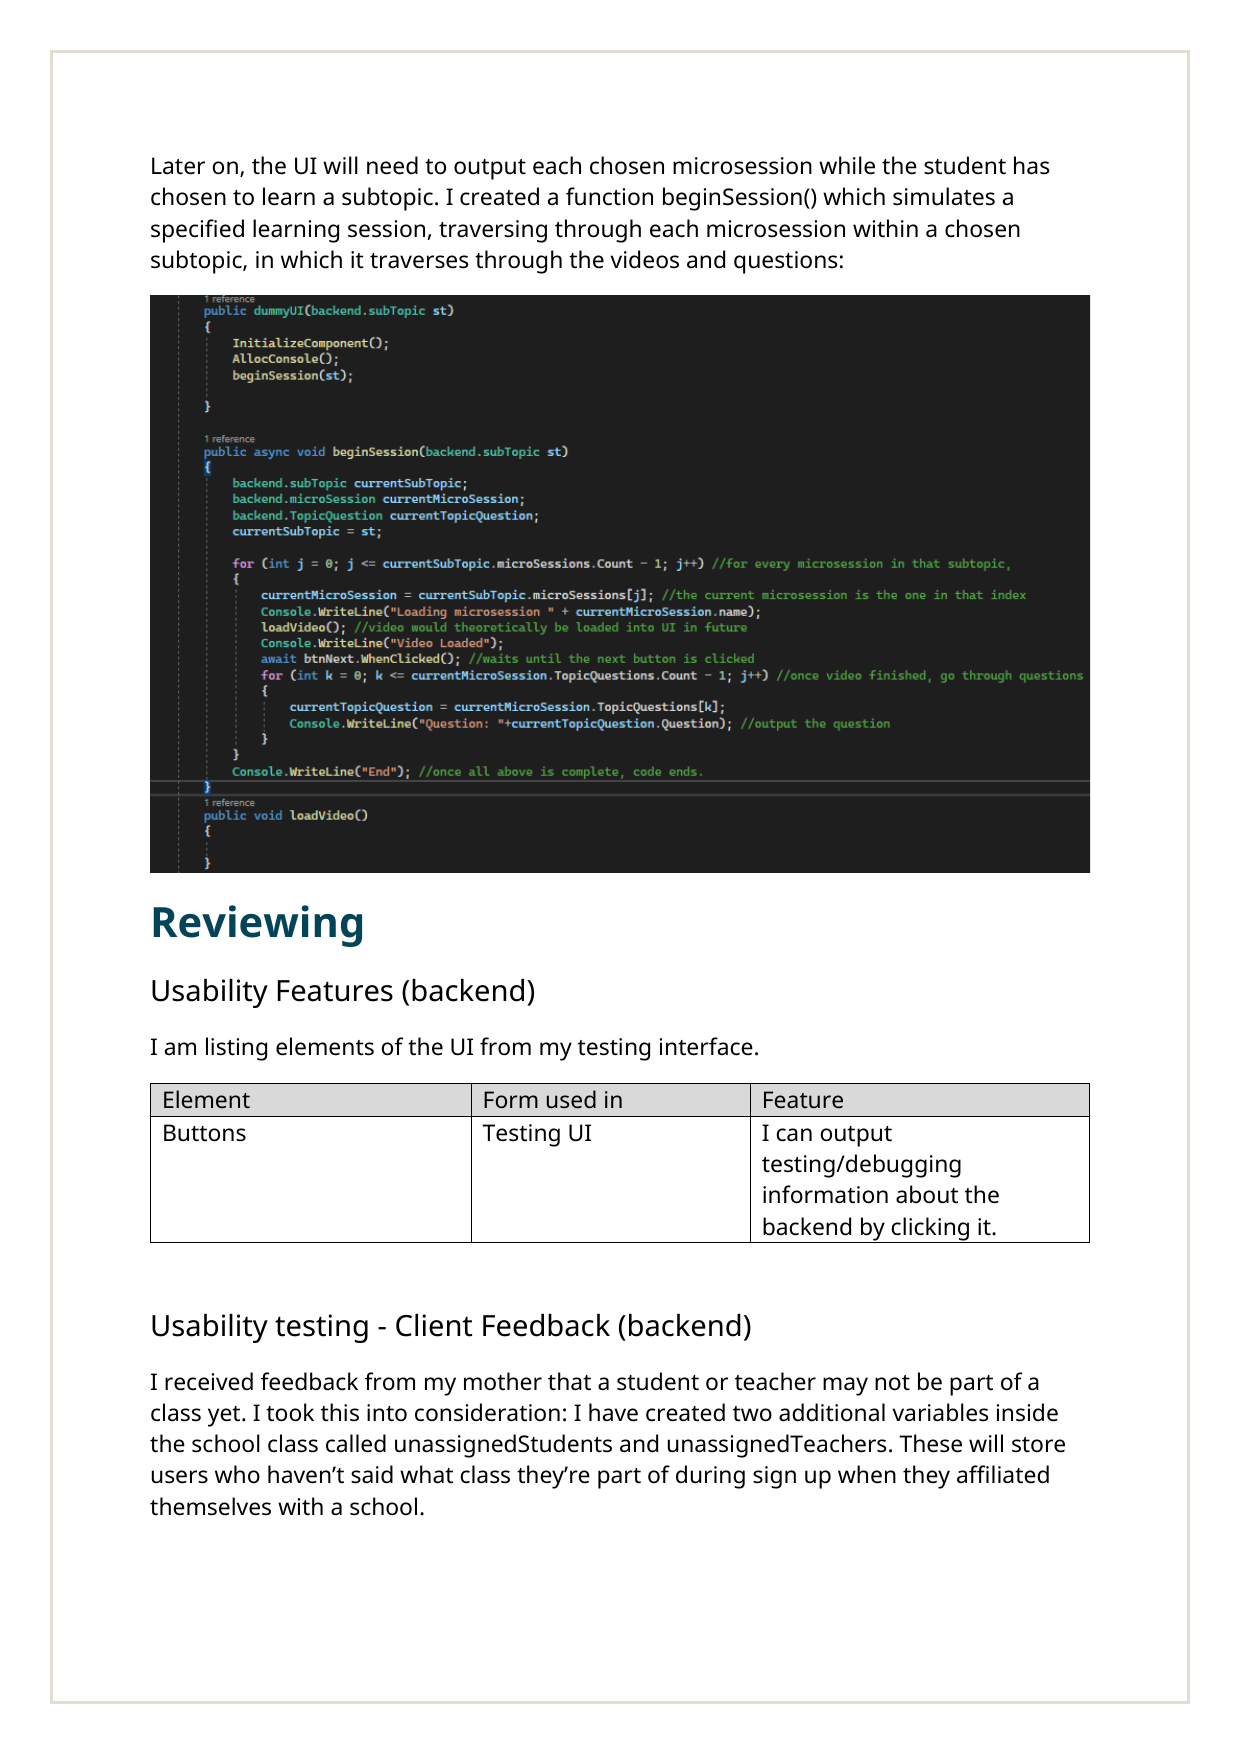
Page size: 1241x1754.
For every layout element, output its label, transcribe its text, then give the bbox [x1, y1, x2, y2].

table_header Feature [751, 1084, 1089, 1116]
table_cell Buttons [151, 1117, 471, 1242]
text I received feedback from my mother that a student or teacher may not be part of a class yet. I took this into consideration: I have created two additional variables inside the school class called unassignedStudents and unassignedTeachers. These will store users who haven’t said what class they’re part of during sign up when they affiliated themselves with a school. [150, 1366, 1090, 1522]
table_header Form used in [472, 1084, 750, 1116]
picture [150, 295, 1091, 873]
text Usability Features (backend) [150, 971, 1090, 1010]
text Reviewing [150, 893, 1090, 950]
text Later on, the UI will need to output each chosen microsession while the student has chosen to learn a subtopic. I created a function beginSession() which simulates a specified learning session, traversing through each microsession within a chosen subtopic, in which it traverses through the videos and questions: [150, 150, 1090, 275]
table_cell I can output testing/debugging information about the backend by clicking it. [751, 1117, 1089, 1242]
table_cell Testing UI [472, 1117, 750, 1242]
text I am listing elements of the UI from my testing interface. [150, 1031, 1090, 1062]
text Usability testing - Client Feedback (backend) [150, 1305, 1090, 1345]
table_header Element [151, 1084, 471, 1116]
